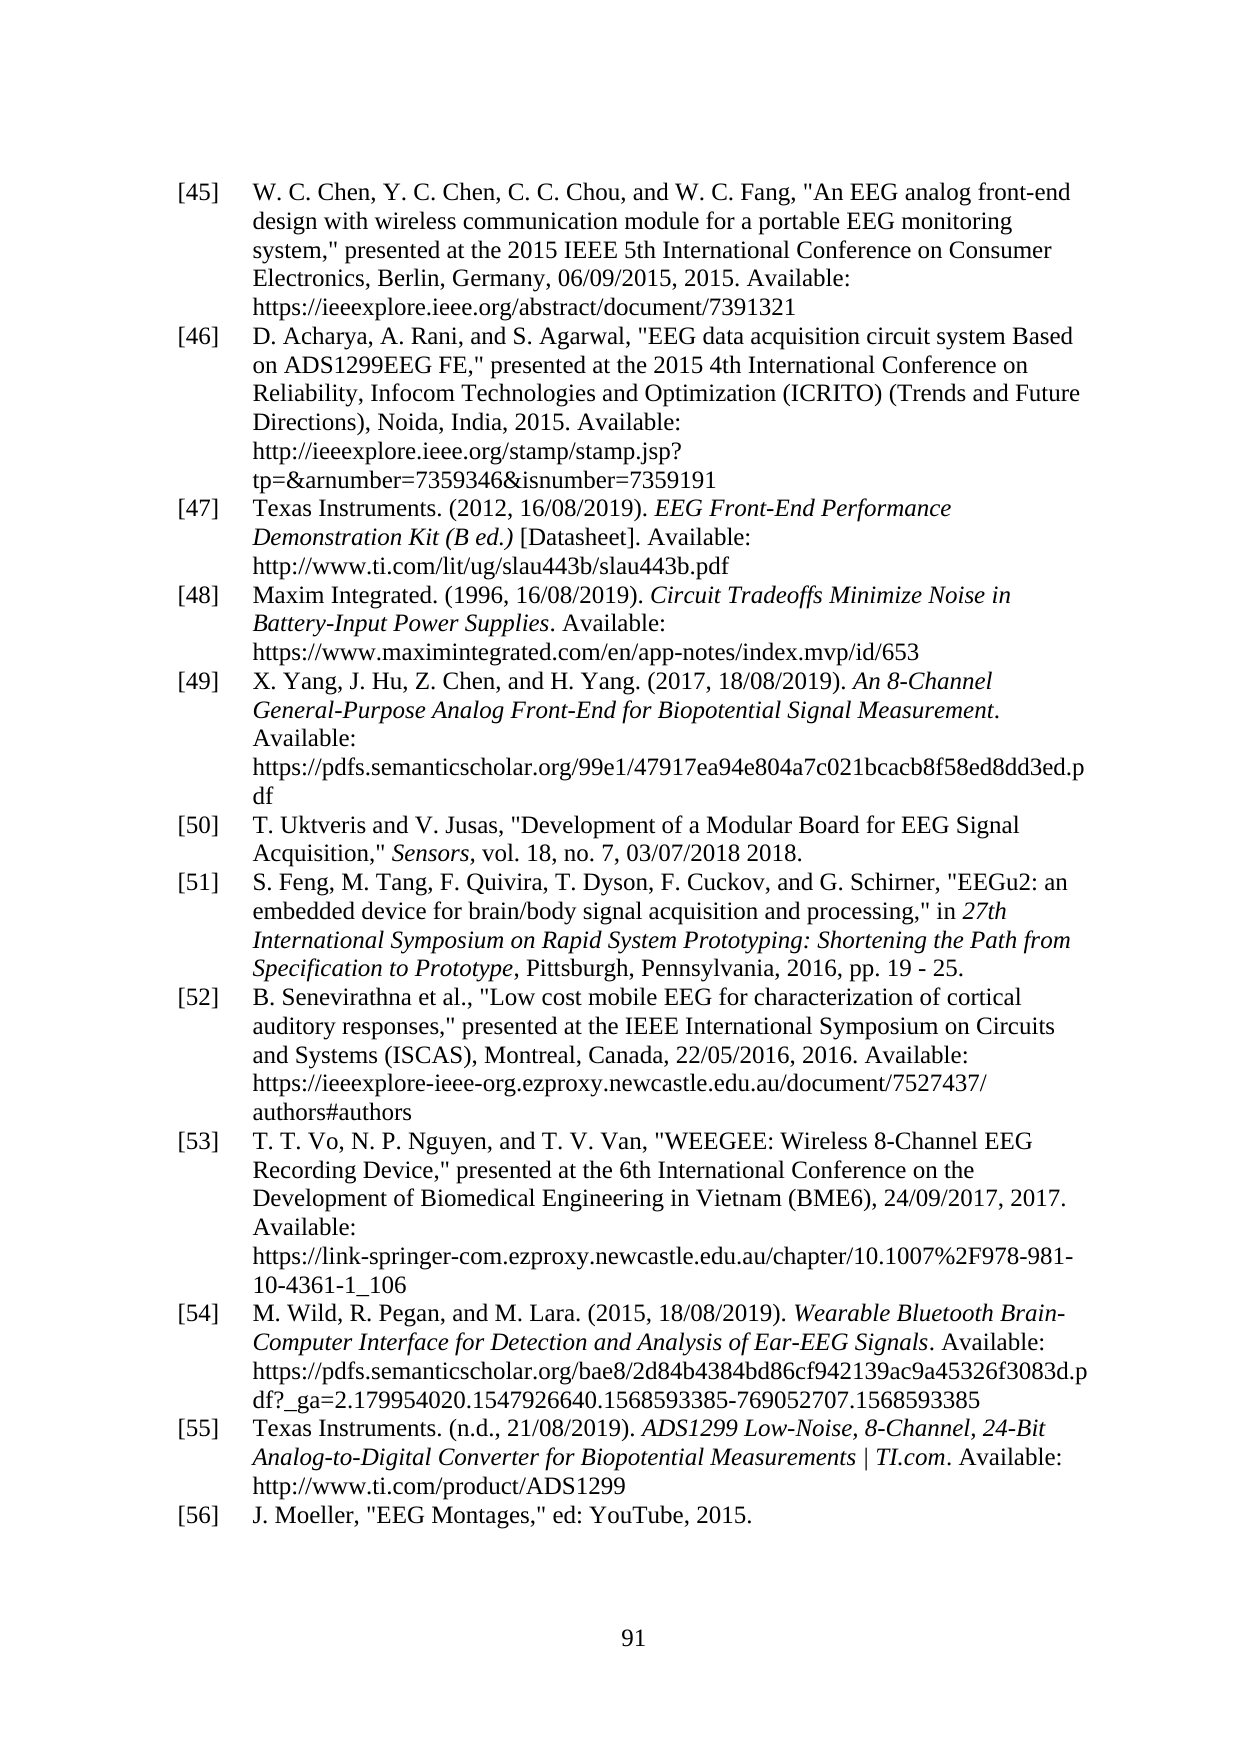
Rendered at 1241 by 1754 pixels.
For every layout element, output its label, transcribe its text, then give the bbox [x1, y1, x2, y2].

text [55] Texas Instruments. (n.d., 21/08/2019). ADS1299 Low-Noise, 8-Channel, 24-Bit Analog-to-Digital Converter for Biopotential Measurements | TI.com. Available: http://www.ti.com/product/ADS1299 [177, 1413, 1090, 1500]
text [49] X. Yang, J. Hu, Z. Chen, and H. Yang. (2017, 18/08/2019). An 8-Channel General-Purpose Analog Front-End for Biopotential Signal Measurement. Available: https://pdfs.semanticscholar.org/99e1/47917ea94e804a7c021bcacb8f58ed8dd3ed.pdf [177, 666, 1090, 810]
text [51] S. Feng, M. Tang, F. Quivira, T. Dyson, F. Cuckov, and G. Schirner, "EEGu2: an embedded device for brain/body signal acquisition and processing," in 27th International Symposium on Rapid System Prototyping: Shortening the Path from Specification to Prototype, Pittsburgh, Pennsylvania, 2016, pp. 19 - 25. [177, 867, 1090, 982]
text [50] T. Uktveris and V. Jusas, "Development of a Modular Board for EEG Signal Acquisition," Sensors, vol. 18, no. 7, 03/07/2018 2018. [177, 810, 1090, 867]
text [53] T. T. Vo, N. P. Nguyen, and T. V. Van, "WEEGEE: Wireless 8-Channel EEG Recording Device," presented at the 6th International Conference on the Development of Biomedical Engineering in Vietnam (BME6), 24/09/2017, 2017. Available: https://link-springer-com.ezproxy.newcastle.edu.au/chapter/10.1007%2F978-981-10-4361-1_106 [177, 1126, 1090, 1298]
text [45] W. C. Chen, Y. C. Chen, C. C. Chou, and W. C. Fang, "An EEG analog front-end design with wireless communication module for a portable EEG monitoring system," presented at the 2015 IEEE 5th International Conference on Consumer Electronics, Berlin, Germany, 06/09/2015, 2015. Available: https://ieeexplore.ieee.org/abstract/document/7391321 [177, 177, 1090, 321]
text [48] Maxim Integrated. (1996, 16/08/2019). Circuit Tradeoffs Minimize Noise in Battery-Input Power Supplies. Available: https://www.maximintegrated.com/en/app-notes/index.mvp/id/653 [177, 580, 1090, 666]
text [54] M. Wild, R. Pegan, and M. Lara. (2015, 18/08/2019). Wearable Bluetooth Brain-Computer Interface for Detection and Analysis of Ear-EEG Signals. Available: https://pdfs.semanticscholar.org/bae8/2d84b4384bd86cf942139ac9a45326f3083d.pdf?_ga=2.179954020.1547926640.1568593385-769052707.1568593385 [177, 1298, 1090, 1413]
text [56] J. Moeller, "EEG Montages," ed: YouTube, 2015. [177, 1500, 1090, 1528]
text [46] D. Acharya, A. Rani, and S. Agarwal, "EEG data acquisition circuit system Based on ADS1299EEG FE," presented at the 2015 4th International Conference on Reliability, Infocom Technologies and Optimization (ICRITO) (Trends and Future Directions), Noida, India, 2015. Available: http://ieeexplore.ieee.org/stamp/stamp.jsp?tp=&arnumber=7359346&isnumber=7359191 [177, 321, 1090, 493]
text [47] Texas Instruments. (2012, 16/08/2019). EEG Front-End Performance Demonstration Kit (B ed.) [Datasheet]. Available: http://www.ti.com/lit/ug/slau443b/slau443b.pdf [177, 493, 1090, 580]
text [52] B. Senevirathna et al., "Low cost mobile EEG for characterization of cortical auditory responses," presented at the IEEE International Symposium on Circuits and Systems (ISCAS), Montreal, Canada, 22/05/2016, 2016. Available: https://ieeexplore-ieee-org.ezproxy.newcastle.edu.au/document/7527437/authors#authors [177, 982, 1090, 1126]
